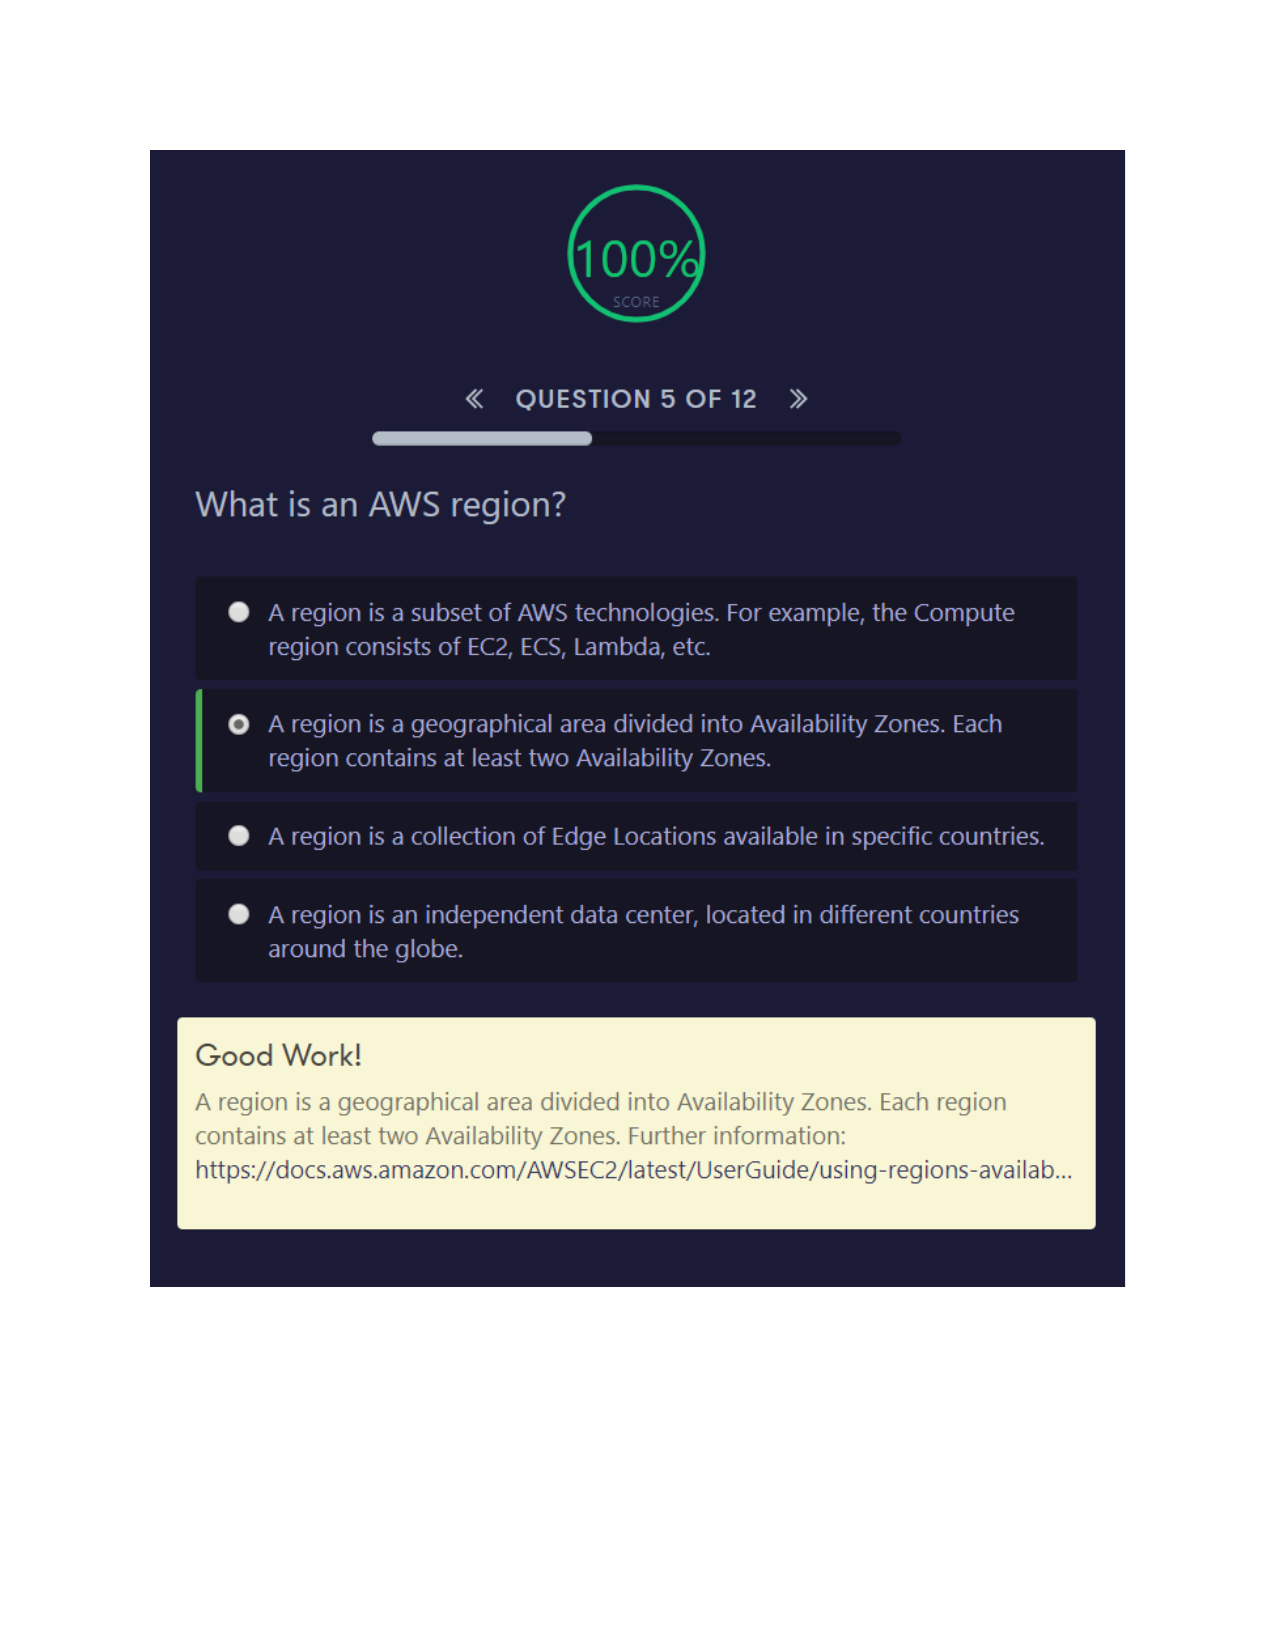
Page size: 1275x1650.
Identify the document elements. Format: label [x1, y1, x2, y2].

picture [150, 150, 1125, 1287]
